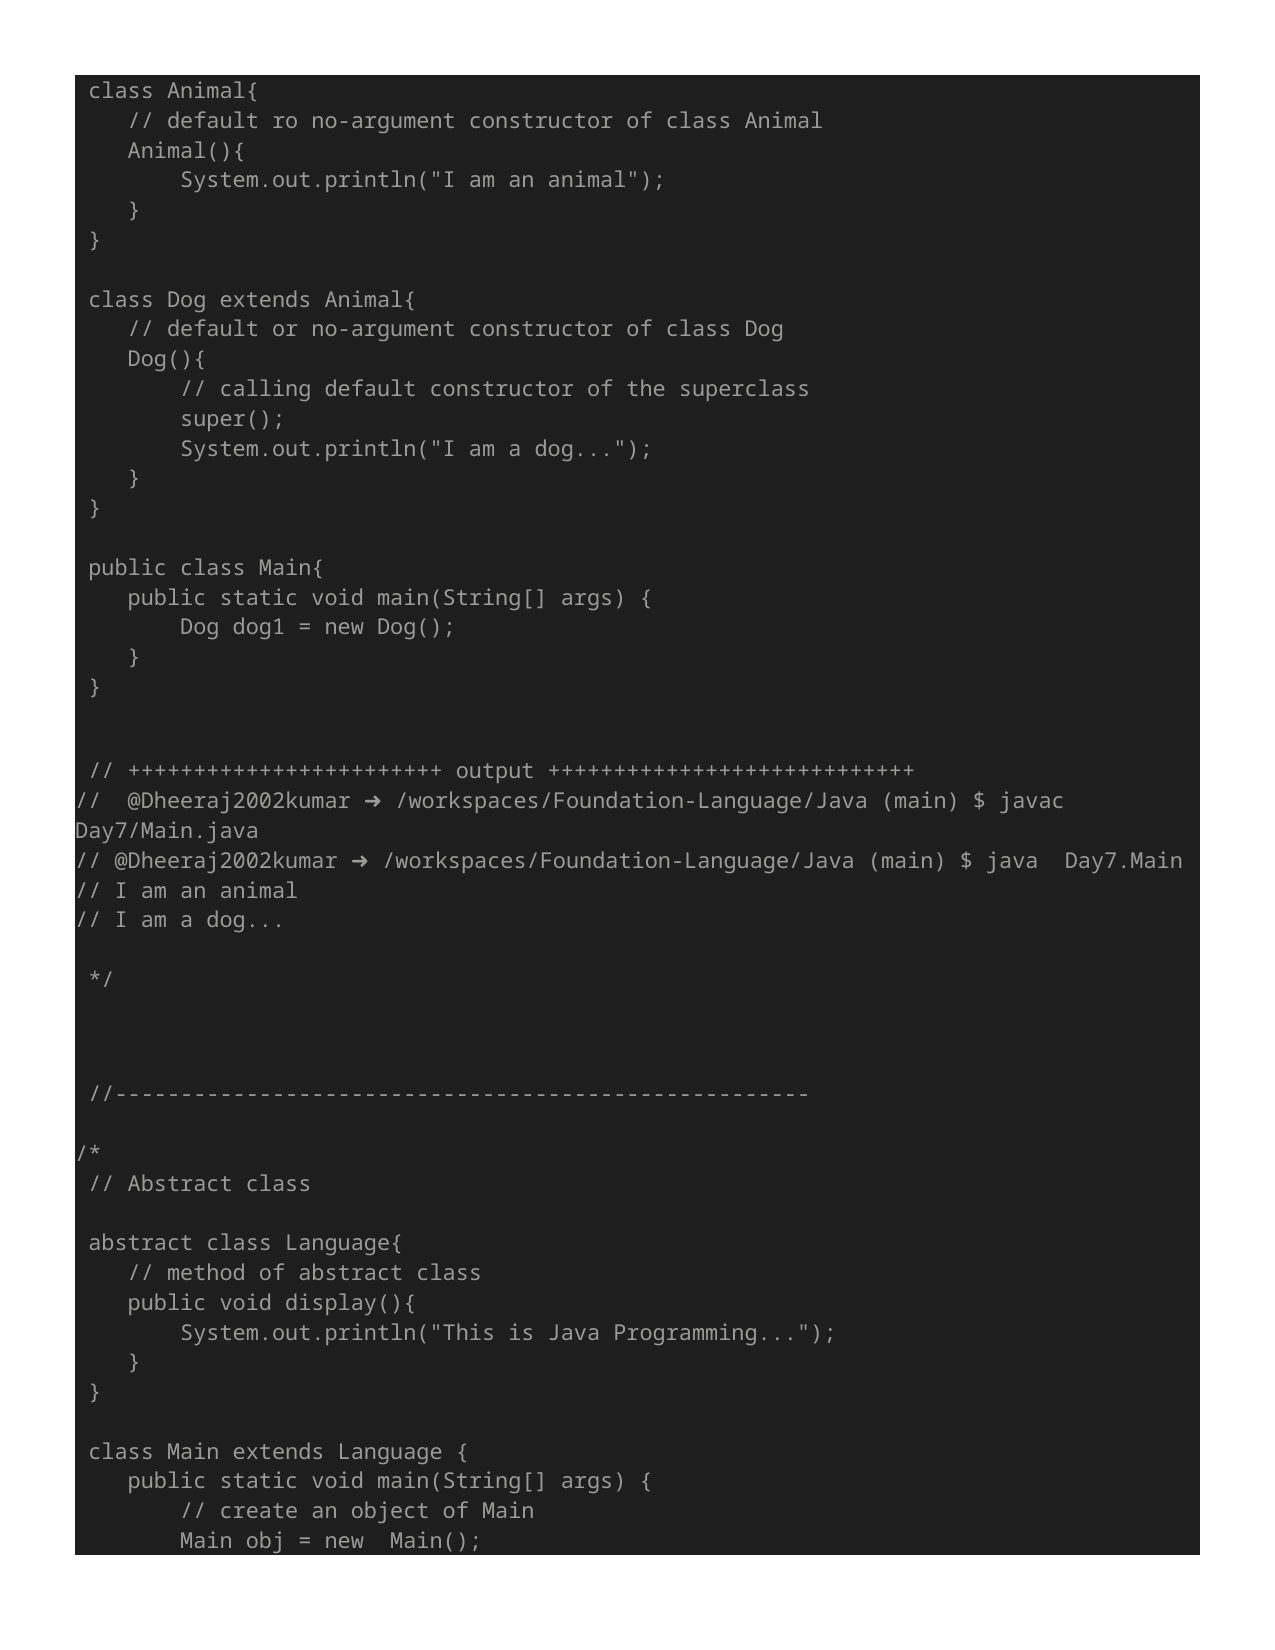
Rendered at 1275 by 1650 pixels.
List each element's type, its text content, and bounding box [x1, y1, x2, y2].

text System.out.println("This is Java Programming..."); [75, 1317, 1200, 1346]
text } [75, 194, 1200, 224]
text } [75, 641, 1200, 671]
text // I am a dog... [75, 904, 1200, 934]
text // I am an animal [75, 874, 1200, 904]
text super(); [75, 403, 1200, 432]
text // create an object of Main [75, 1495, 1200, 1525]
text // calling default constructor of the superclass [75, 373, 1200, 403]
text class Animal{ [75, 75, 1200, 105]
text class Dog extends Animal{ [75, 283, 1200, 313]
text // method of abstract class [75, 1257, 1200, 1287]
text Dog(){ [75, 343, 1200, 373]
text System.out.println("I am an animal"); [75, 164, 1200, 194]
text // @Dheeraj2002kumar ➜ /workspaces/Foundation-Language/Java (main) $ java Day7.Main [75, 845, 1200, 874]
text public static void main(String[] args) { [75, 581, 1200, 611]
text // @Dheeraj2002kumar ➜ /workspaces/Foundation-Language/Java (main) $ javac Day7/Main.java [75, 785, 1200, 845]
text public class Main{ [75, 552, 1200, 581]
text Main obj = new Main(); [75, 1525, 1200, 1555]
text public static void main(String[] args) { [75, 1466, 1200, 1495]
text */ [75, 964, 1200, 994]
text } [75, 671, 1200, 701]
text // default or no-argument constructor of class Dog [75, 313, 1200, 343]
text } [75, 1376, 1200, 1406]
text class Main extends Language { [75, 1436, 1200, 1466]
text // ++++++++++++++++++++++++ output ++++++++++++++++++++++++++++ [75, 755, 1200, 785]
text public void display(){ [75, 1287, 1200, 1317]
text } [75, 1346, 1200, 1376]
text } [75, 224, 1200, 254]
text System.out.println("I am a dog..."); [75, 432, 1200, 462]
text } [75, 462, 1200, 492]
text Dog dog1 = new Dog(); [75, 611, 1200, 641]
text // default ro no-argument constructor of class Animal [75, 105, 1200, 134]
text //----------------------------------------------------- [75, 1078, 1200, 1108]
text } [75, 492, 1200, 522]
text abstract class Language{ [75, 1227, 1200, 1257]
text // Abstract class [75, 1168, 1200, 1197]
text /* [75, 1138, 1200, 1168]
text Animal(){ [75, 134, 1200, 164]
